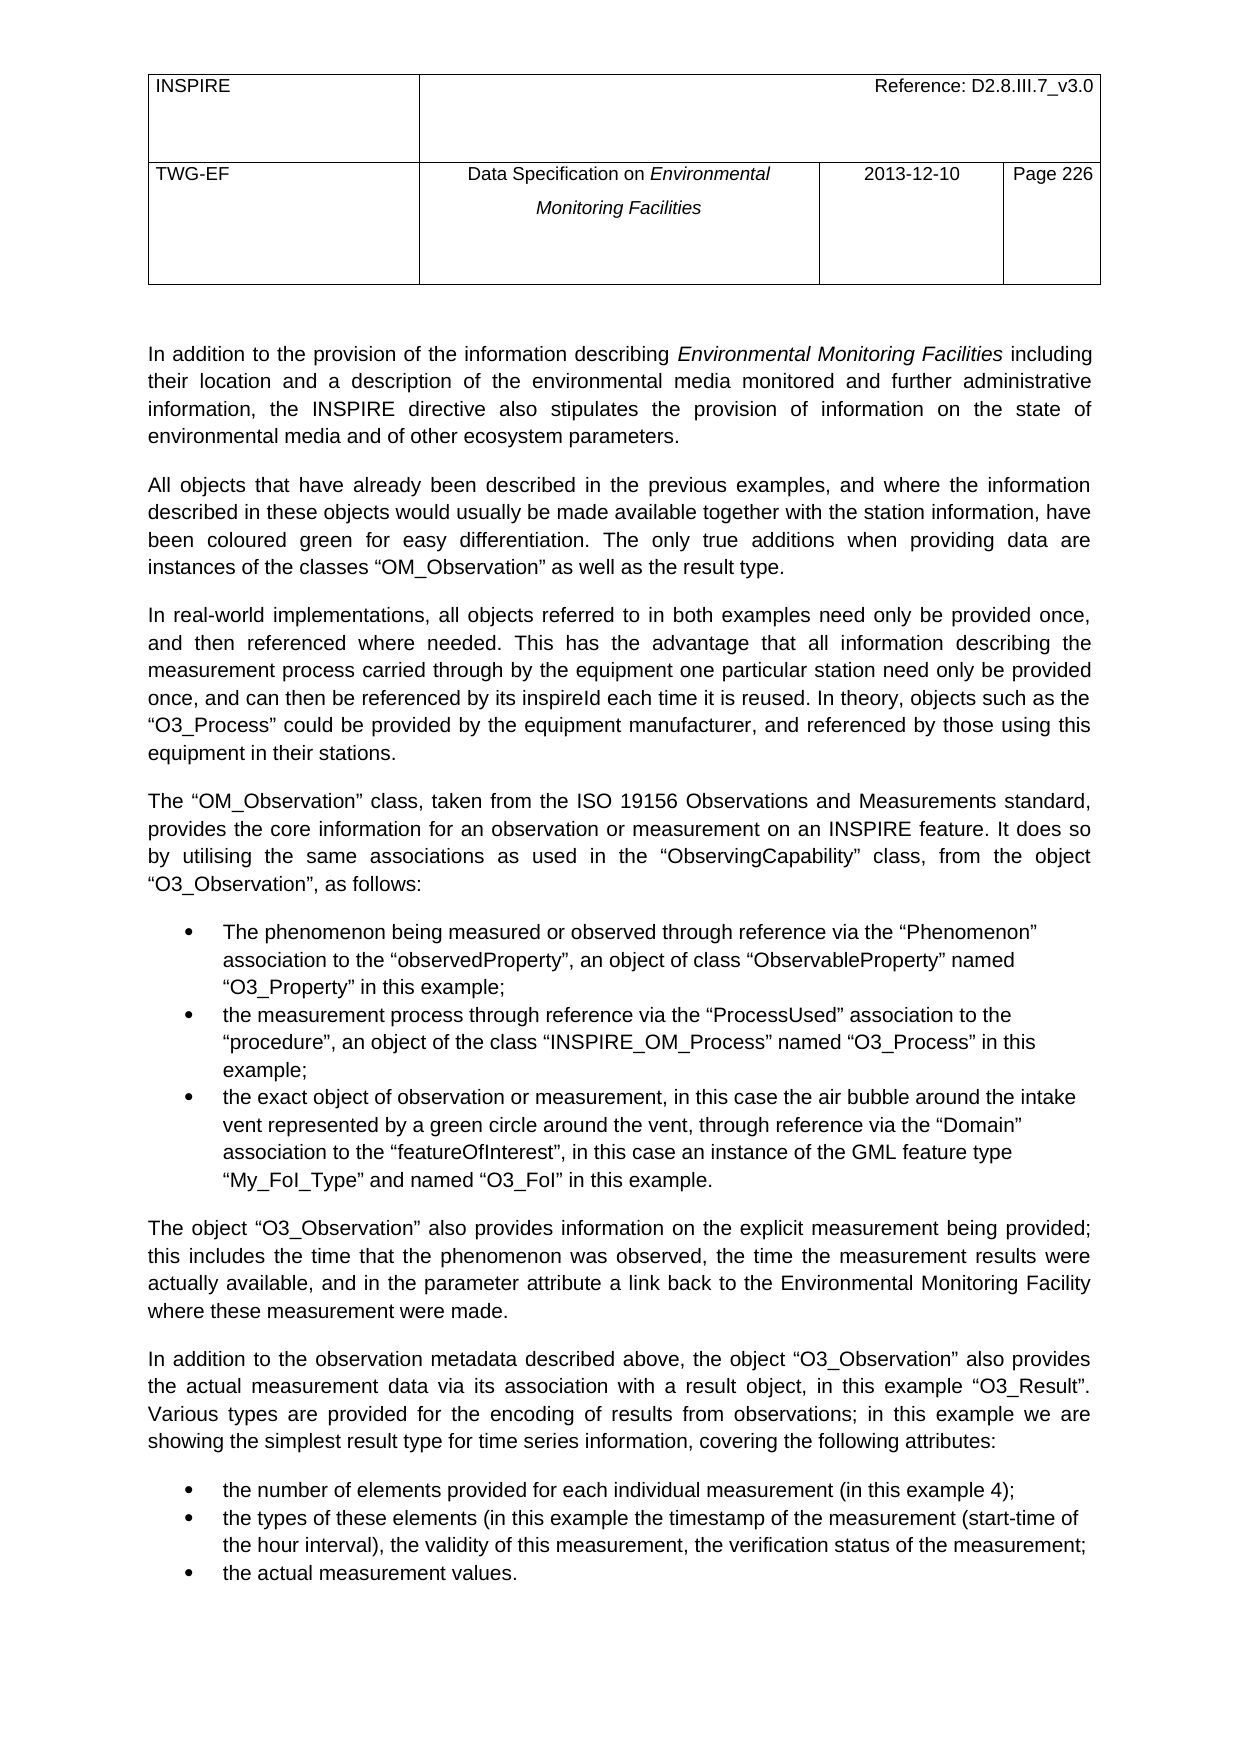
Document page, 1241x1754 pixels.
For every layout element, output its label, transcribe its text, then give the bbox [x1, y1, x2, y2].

list the actual measurement values. [185, 1560, 1093, 1584]
text All objects that have already been described in the previous examples, and where the information described in these objects would usually be made available together with the station information, have been coloured green for easy differentiation. The only true additions when providing data are instances of the classes “OM_Observation” as well as the result type. [148, 472, 1093, 579]
text In addition to the provision of the information describing Environmental Monitoring Facilities including their location and a description of the environmental media monitored and further administrative information, the INSPIRE directive also stipulates the provision of information on the state of environmental media and of other ecosystem parameters. [148, 342, 1093, 448]
text In addition to the observation metadata described above, the object “O3_Observation” also provides the actual measurement data via its association with a result object, in this example “O3_Result”. Various types are provided for the encoding of results from observations; in this example we are showing the simplest result type for time series information, covering the following attributes: [148, 1347, 1093, 1453]
list the types of these elements (in this example the timestamp of the measurement (start-time of the hour interval), the validity of this measurement, the verification status of the measurement; [185, 1505, 1093, 1557]
list The phenomenon being measured or observed through reference via the “Phenomenon” association to the “observedProperty”, an object of class “ObservableProperty” named “O3_Property” in this example; [185, 920, 1093, 999]
list the exact object of observation or measurement, in this case the air bubble around the intake vent represented by a green circle around the vent, through reference via the “Domain” association to the “featureOfInterest”, in this case an instance of the GML feature type “My_FoI_Type” and named “O3_FoI” in this example. [185, 1085, 1093, 1192]
list the measurement process through reference via the “ProcessUsed” association to the “procedure”, an object of the class “INSPIRE_OM_Process” named “O3_Process” in this example; [185, 1002, 1093, 1082]
text The “OM_Observation” class, taken from the ISO 19156 Observations and Measurements standard, provides the core information for an observation or measurement on an INSPIRE feature. It does so by utilising the same associations as used in the “ObservingCapability” class, from the object “O3_Observation”, as follows: [148, 789, 1093, 896]
list the number of elements provided for each individual measurement (in this example 4); [185, 1478, 1093, 1502]
text The object “O3_Observation” also provides information on the explicit measurement being provided; this includes the time that the phenomenon was observed, the time the measurement results were actually available, and in the parameter attribute a link back to the Environmental Monitoring Facility where these measurement were made. [148, 1216, 1093, 1322]
text In real-world implementations, all objects referred to in both examples need only be provided once, and then referenced where needed. This has the advantage that all information describing the measurement process carried through by the equipment one particular station need only be provided once, and can then be referenced by its inspireId each time it is reused. In theory, objects such as the “O3_Process” could be provided by the equipment manufacturer, and referenced by those using this equipment in their stations. [148, 603, 1093, 765]
